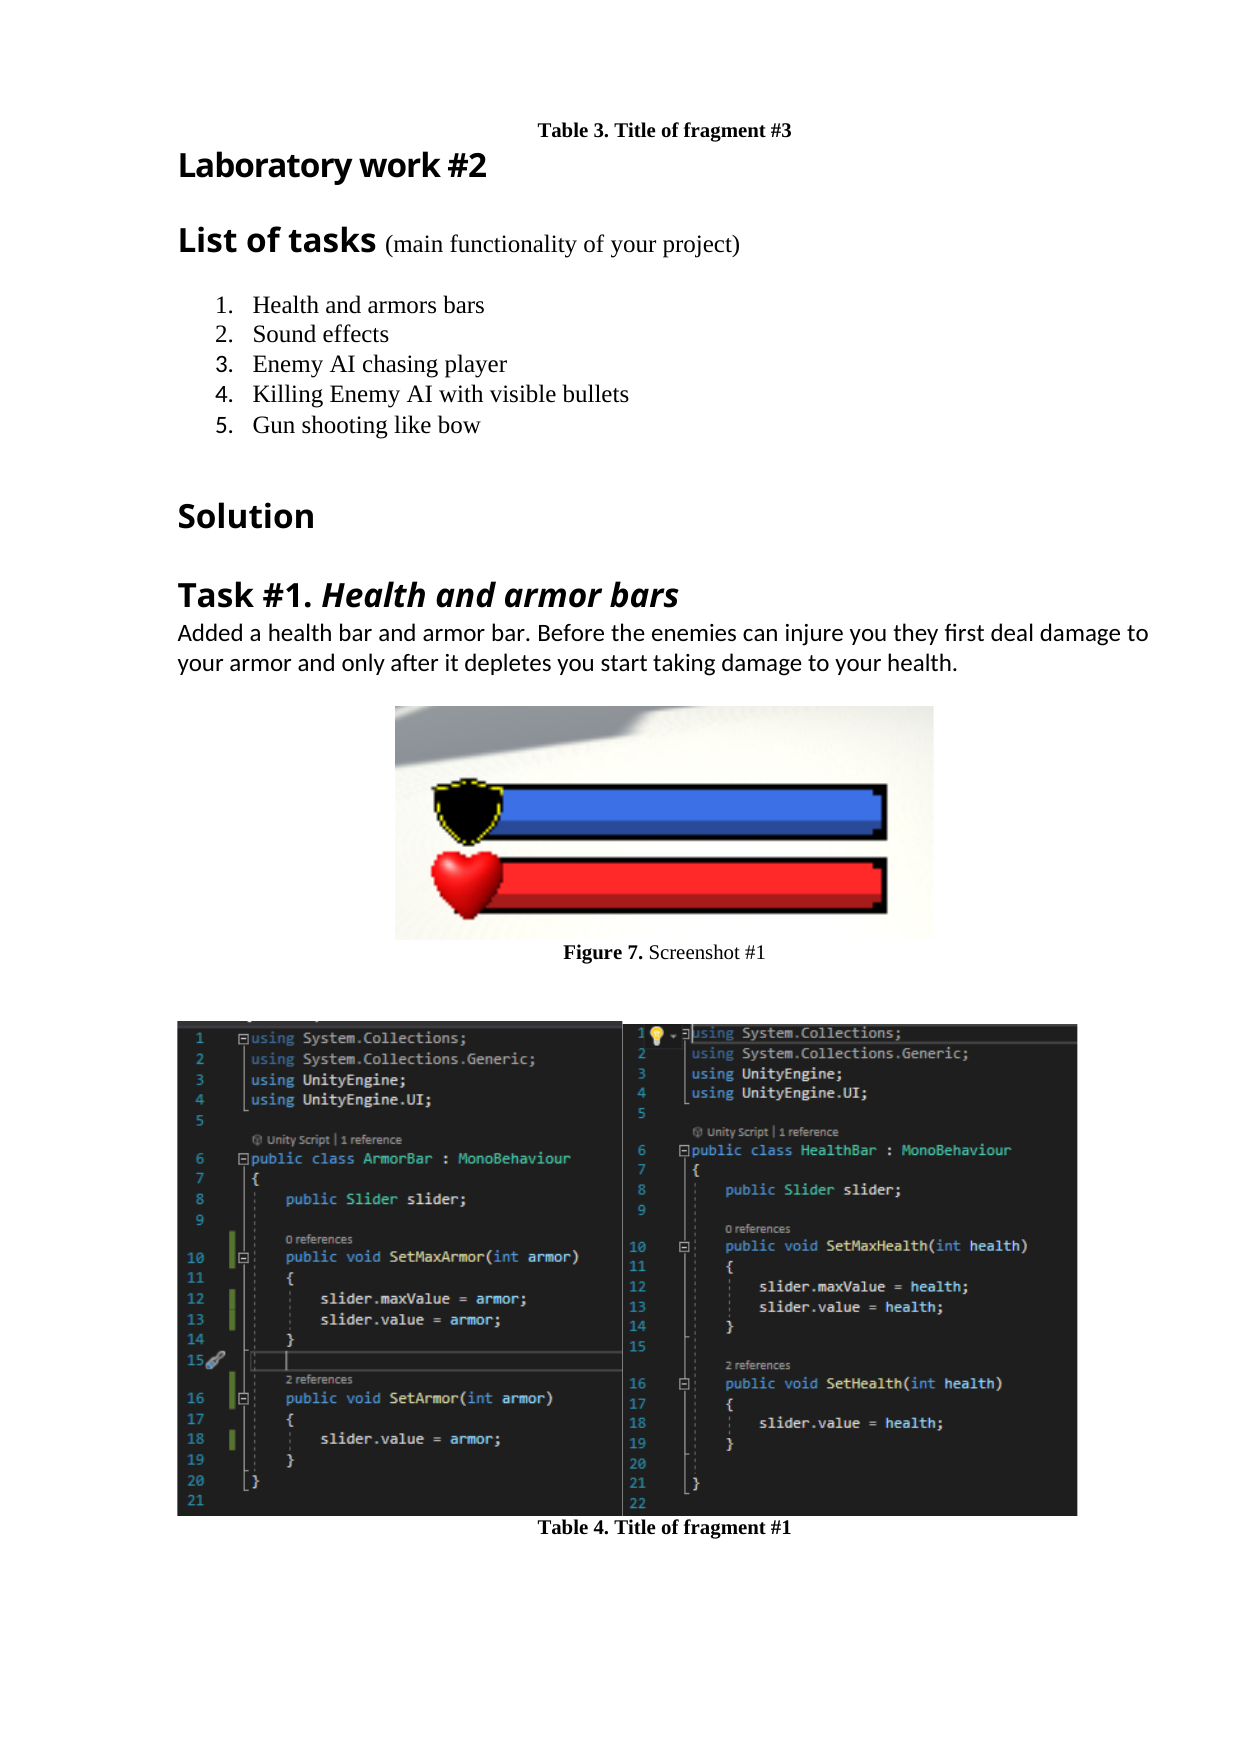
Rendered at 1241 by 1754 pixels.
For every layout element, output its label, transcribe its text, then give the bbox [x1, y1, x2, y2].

text List of tasks (main functionality of your project) [177, 216, 1152, 262]
subtitle Solution [177, 493, 1152, 539]
list Health and armors bars [215, 291, 1152, 319]
title Laboratory work #2 [177, 142, 1152, 188]
list Sound effects [215, 319, 1152, 348]
text Figure 7. Screenshot #1 [177, 940, 1152, 964]
list Killing Enemy AI with visible bullets [215, 378, 1152, 409]
list Enemy AI chasing player [215, 348, 1152, 378]
text Added a health bar and armor bar. Before the enemies can injure you they first deal damage to your armor and only after it depletes you start taking damage to your health. [177, 617, 1152, 678]
list Gun shooting like bow [215, 409, 1152, 439]
subtitle Task #1. Health and armor bars [177, 572, 1152, 617]
picture [395, 706, 934, 940]
text Table 3. Title of fragment #3 [177, 118, 1152, 142]
text Table 4. Title of fragment #1 [177, 1515, 1152, 1539]
picture [177, 1021, 1078, 1516]
